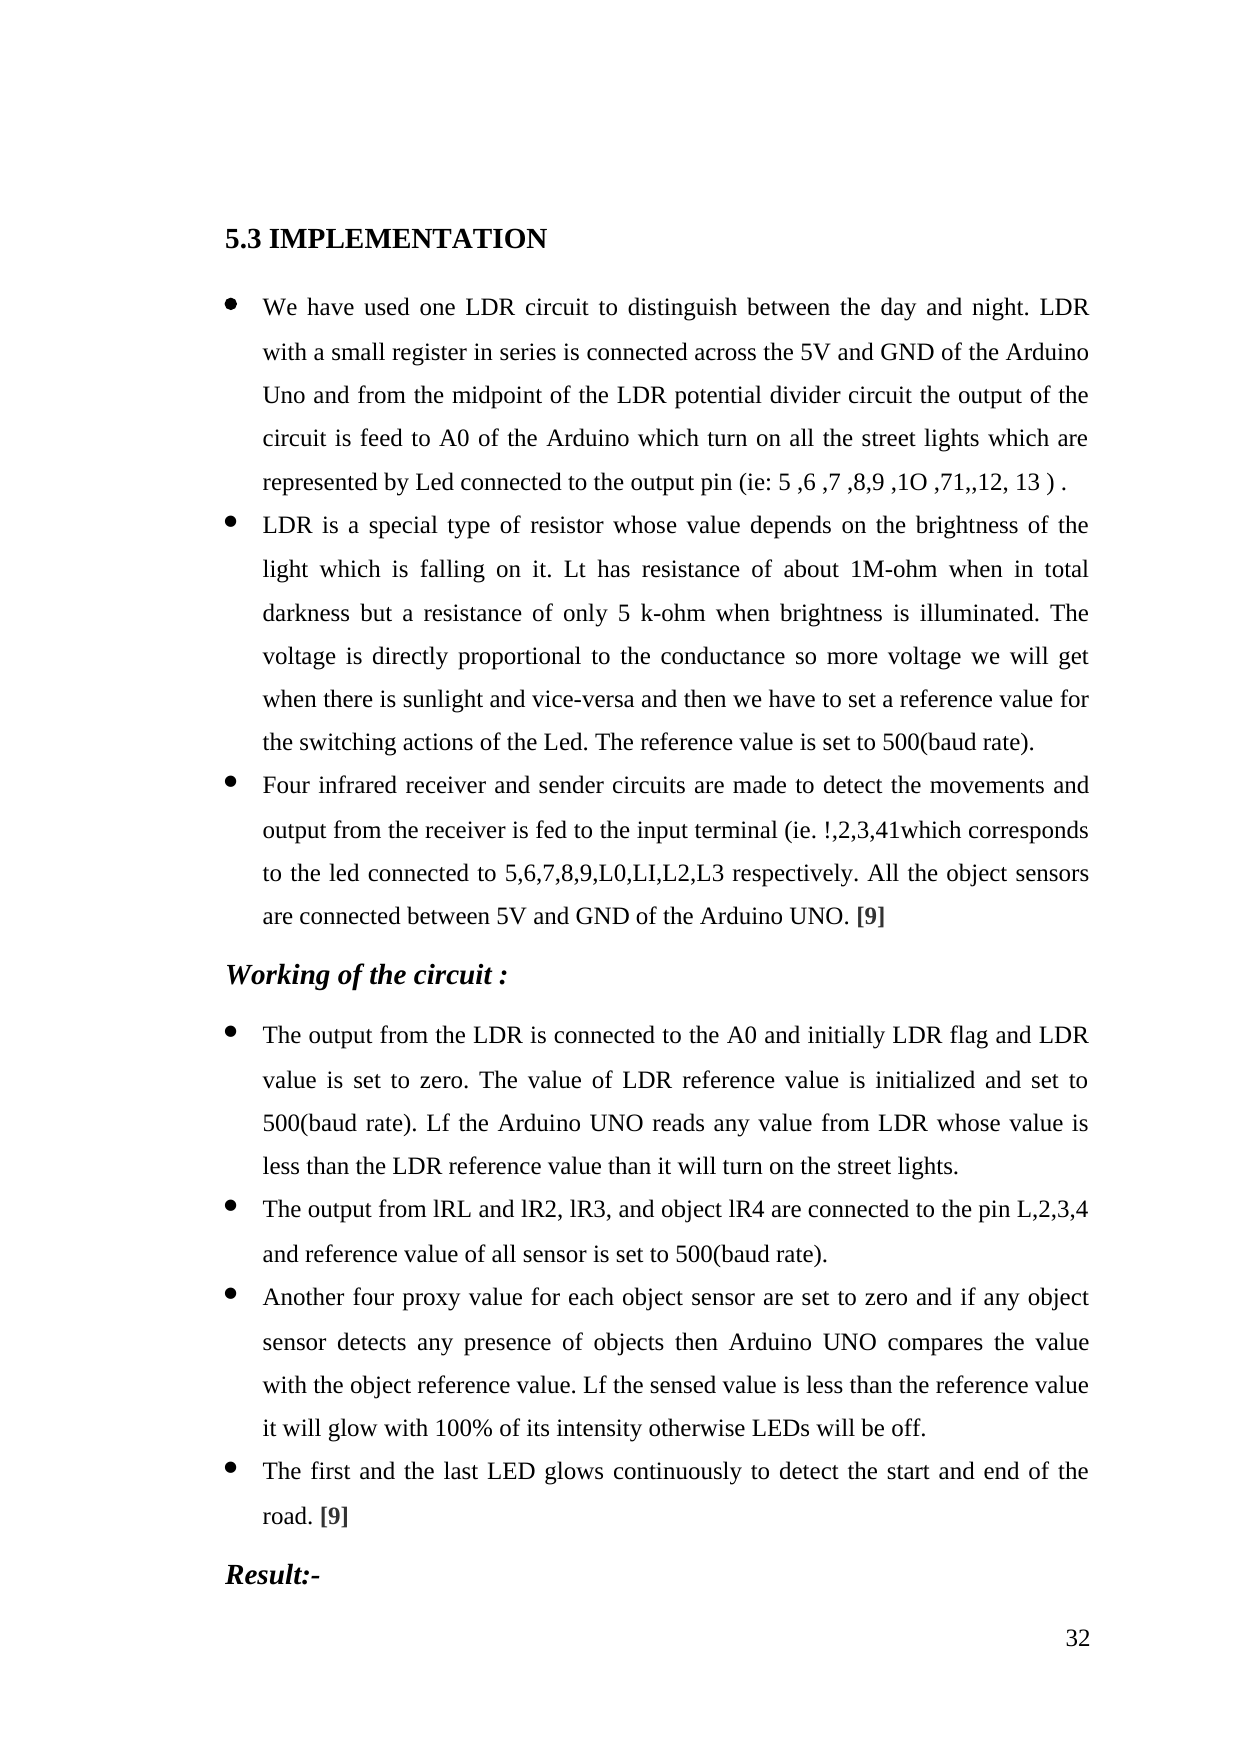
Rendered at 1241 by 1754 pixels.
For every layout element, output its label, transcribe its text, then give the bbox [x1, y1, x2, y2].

list The output from lRL and lR2, lR3, and object lR4 are connected to the pin L,2,3,4 and reference value of all sensor is set to 500(baud rate). [225, 1194, 1090, 1268]
list We have used one LDR circuit to distinguish between the day and night. LDR with a small register in series is connected across the 5V and GND of the Arduino Uno and from the midpoint of the LDR potential divider circuit the output of the circuit is feed to A0 of the Arduino which turn on all the street lights which are represented by Led connected to the output pin (ie: 5 ,6 ,7 ,8,9 ,1O ,71,,12, 13 ) . [225, 292, 1090, 495]
list Four infrared receiver and sender circuits are made to detect the movements and output from the receiver is fed to the input terminal (ie. !,2,3,41which corresponds to the led connected to 5,6,7,8,9,L0,LI,L2,L3 respectively. All the object sensors are connected between 5V and GND of the Arduino UNO. [9] [225, 770, 1090, 930]
list The first and the last LED glows continuously to detect the start and end of the road. [9] [225, 1456, 1090, 1530]
list LDR is a special type of resistor whose value depends on the brightness of the light which is falling on it. Lt has resistance of about 1M-ohm when in total darkness but a resistance of only 5 k-ohm when brightness is illuminated. The voltage is directly proportional to the conductance so more voltage we will get when there is sunlight and vice-versa and then we have to set a reference value for the switching actions of the Led. The reference value is set to 500(baud rate). [225, 510, 1090, 756]
text Result:- [225, 1557, 1090, 1590]
list Another four proxy value for each object sensor are set to zero and if any object sensor detects any presence of objects then Arduino UNO compares the value with the object reference value. Lf the sensed value is less than the reference value it will glow with 100% of its intensity otherwise LEDs will be off. [225, 1282, 1090, 1442]
text 5.3 IMPLEMENTATION [225, 221, 1090, 255]
list The output from the LDR is connected to the A0 and initially LDR flag and LDR value is set to zero. The value of LDR reference value is initialized and set to 500(baud rate). Lf the Arduino UNO reads any value from LDR whose value is less than the LDR reference value than it will turn on the street lights. [225, 1020, 1090, 1180]
text Working of the circuit : [225, 957, 1090, 991]
